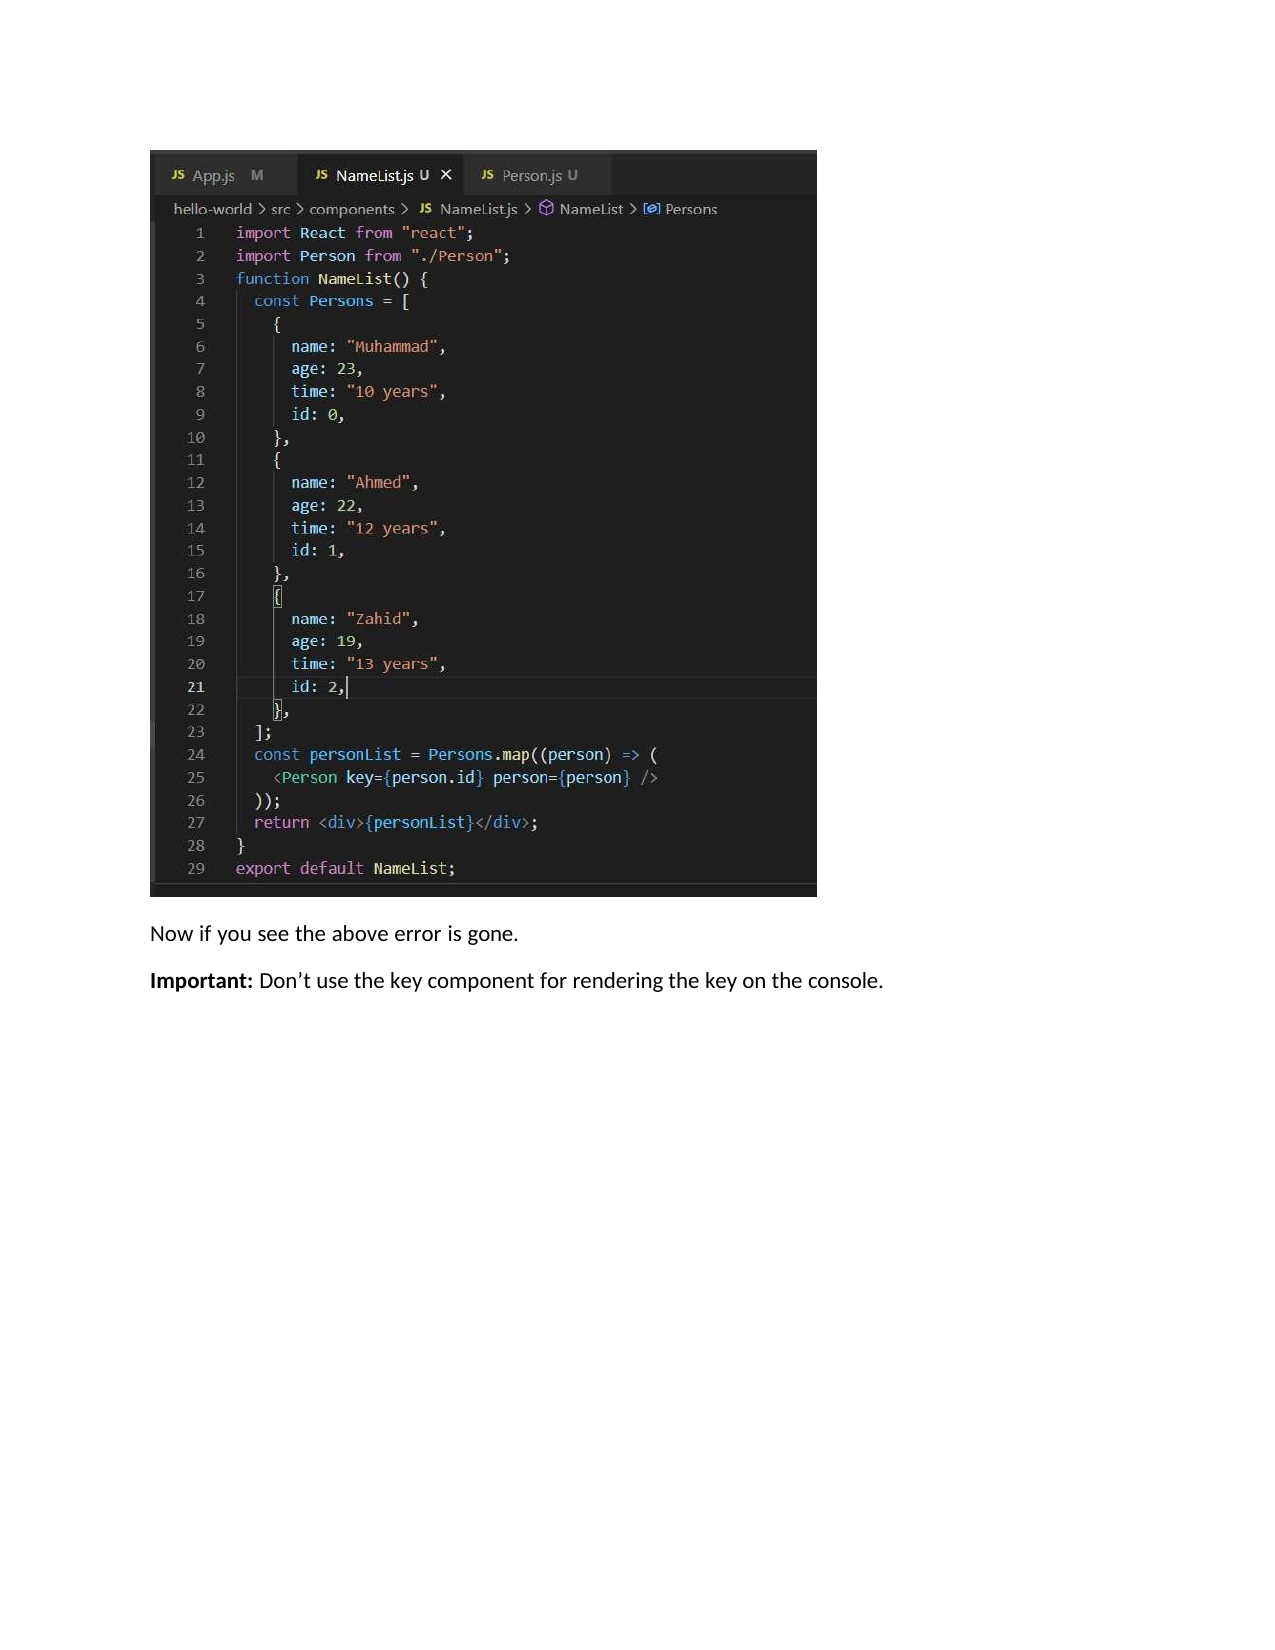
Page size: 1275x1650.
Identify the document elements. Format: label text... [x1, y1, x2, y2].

text Important: Don’t use the key component for rendering the key on the console. [150, 966, 1137, 994]
picture [150, 150, 817, 897]
text Now if you see the above error is gone. [150, 919, 1137, 947]
